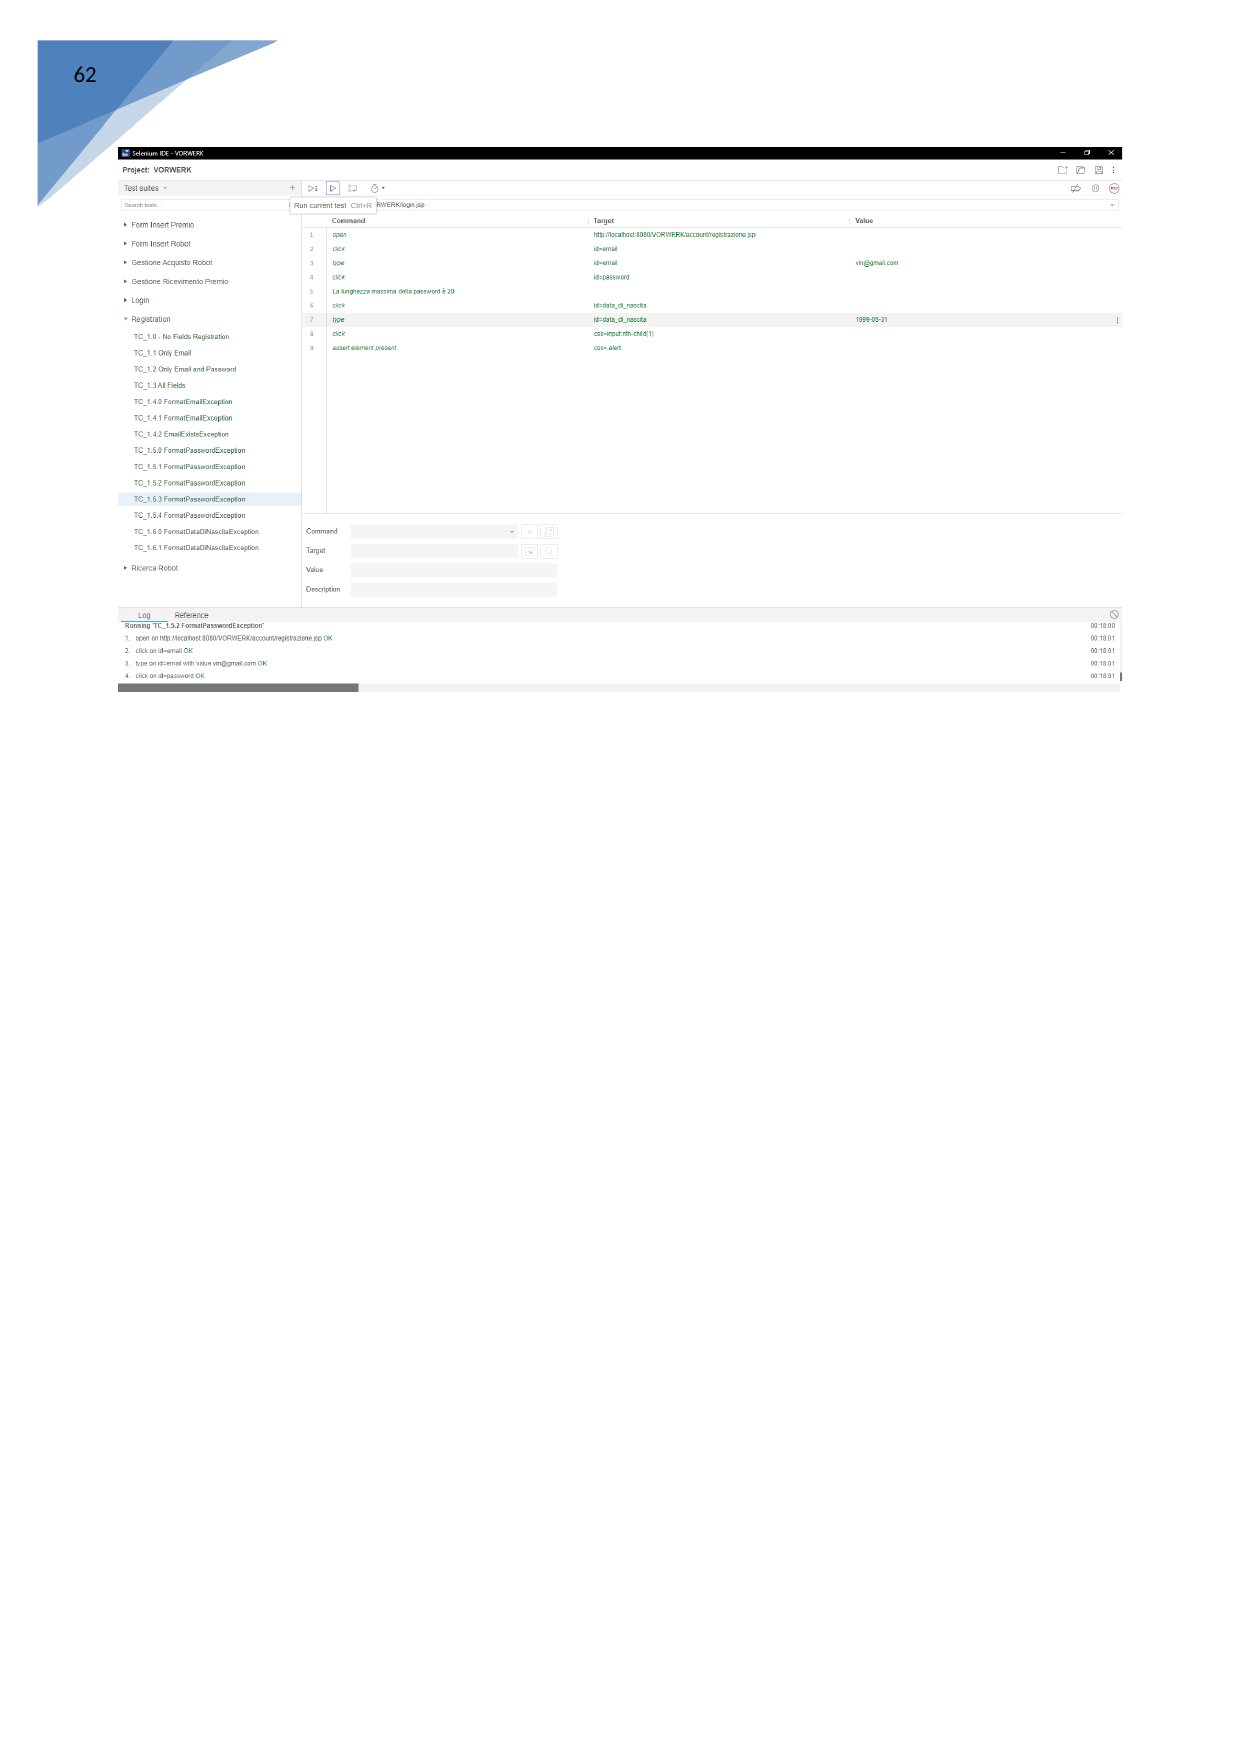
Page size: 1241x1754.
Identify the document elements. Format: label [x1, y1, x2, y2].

picture [37, 40, 1123, 692]
